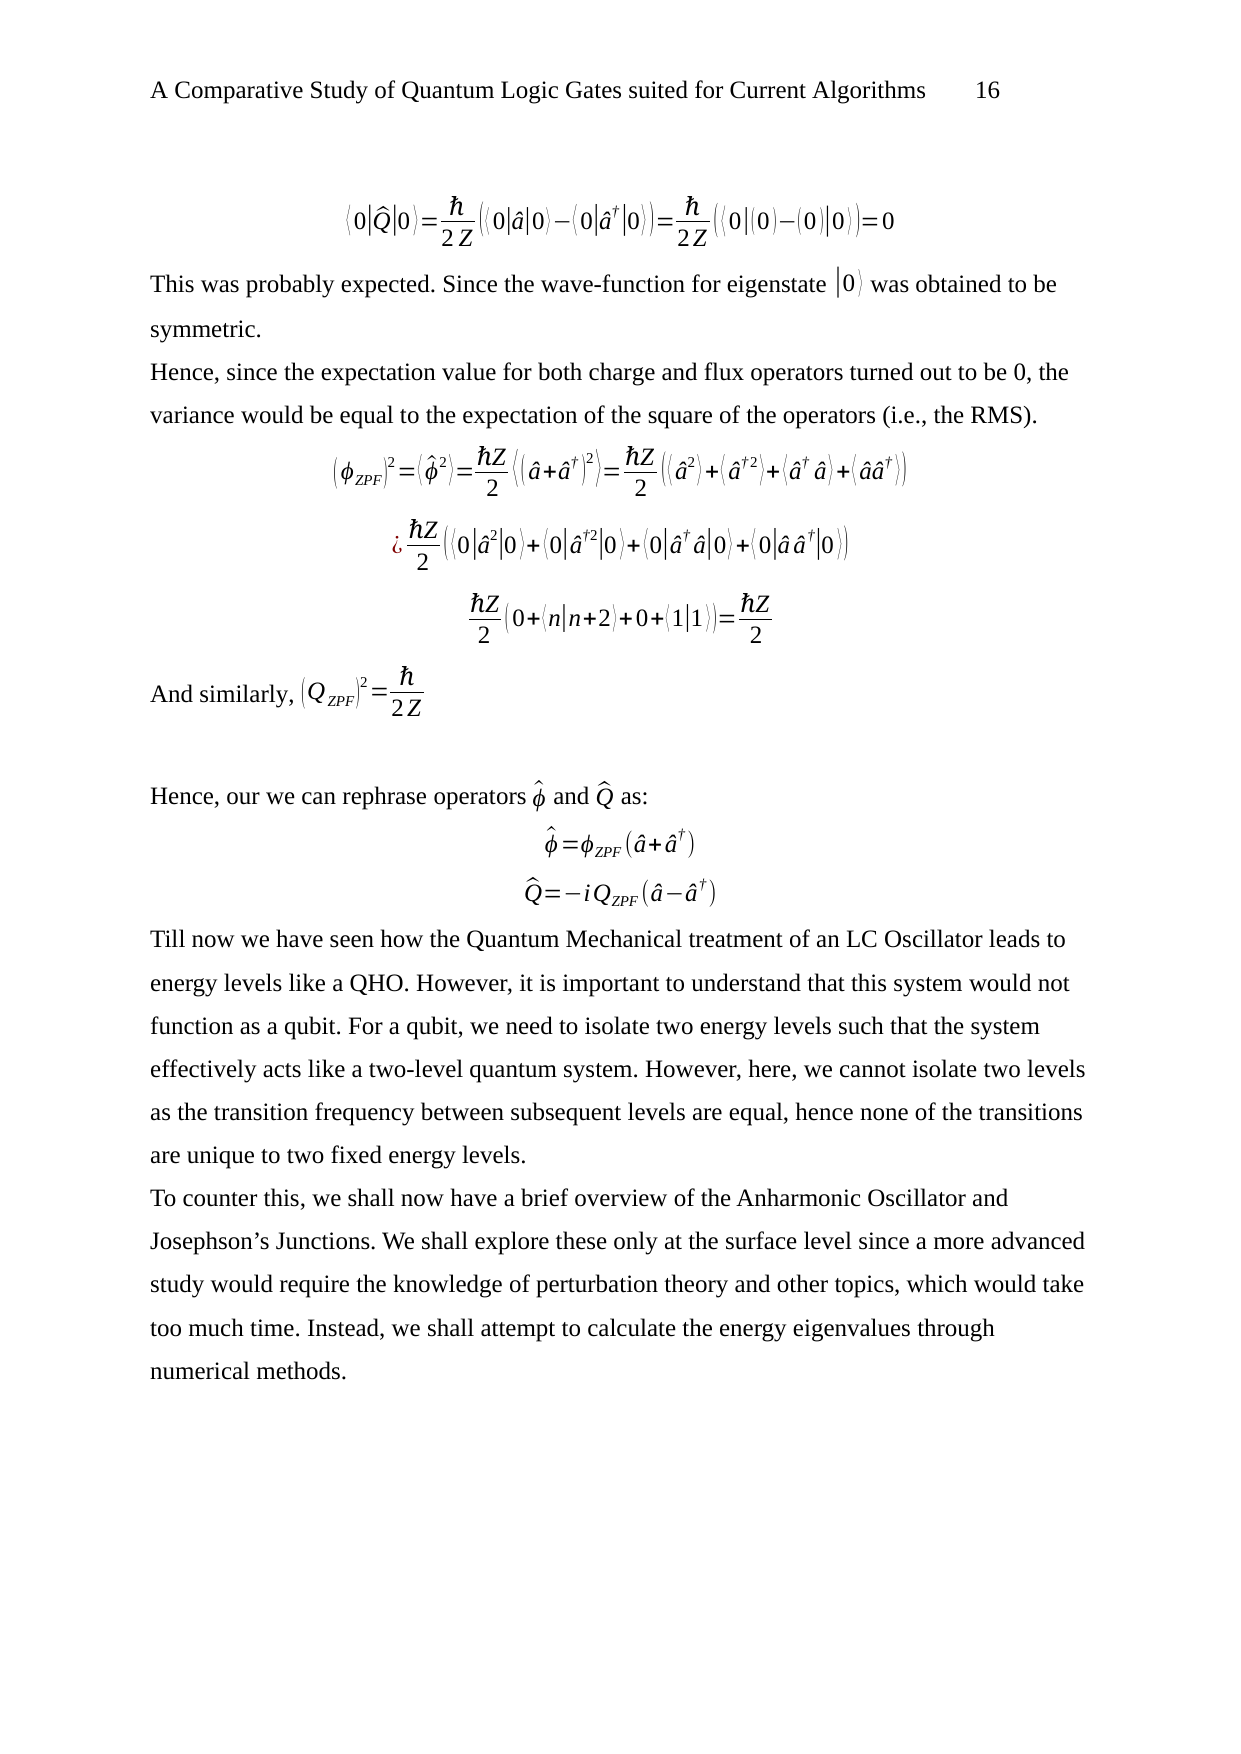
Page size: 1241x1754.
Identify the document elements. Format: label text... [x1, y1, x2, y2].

text Hence, our we can rephrase operators and as: [150, 780, 1090, 811]
text Till now we have seen how the Quantum Mechanical treatment of an LC Oscillator leads to energy levels like a QHO. However, it is important to understand that this system would not function as a qubit. For a qubit, we need to isolate two energy levels such that the system effectively acts like a two-level quantum system. However, here, we cannot isolate two levels as the transition frequency between subsequent levels are equal, hence none of the transitions are unique to two fixed energy levels. [150, 924, 1090, 1169]
text Hence, since the expectation value for both charge and flux operators turned out to be 0, the variance would be equal to the expectation of the square of the operators (i.e., the RMS). [150, 357, 1090, 429]
text And similarly, [150, 664, 1090, 723]
text This was probably expected. Since the wave-function for eigenstate was obtained to be symmetric. [150, 266, 1090, 343]
text To counter this, we shall now have a brief overview of the Anharmonic Oscillator and Josephson’s Junctions. We shall explore these only at the surface level since a more advanced study would require the knowledge of perturbation theory and other topics, which would take too much time. Instead, we shall attempt to calculate the energy eigenvalues through numerical methods. [150, 1183, 1090, 1384]
